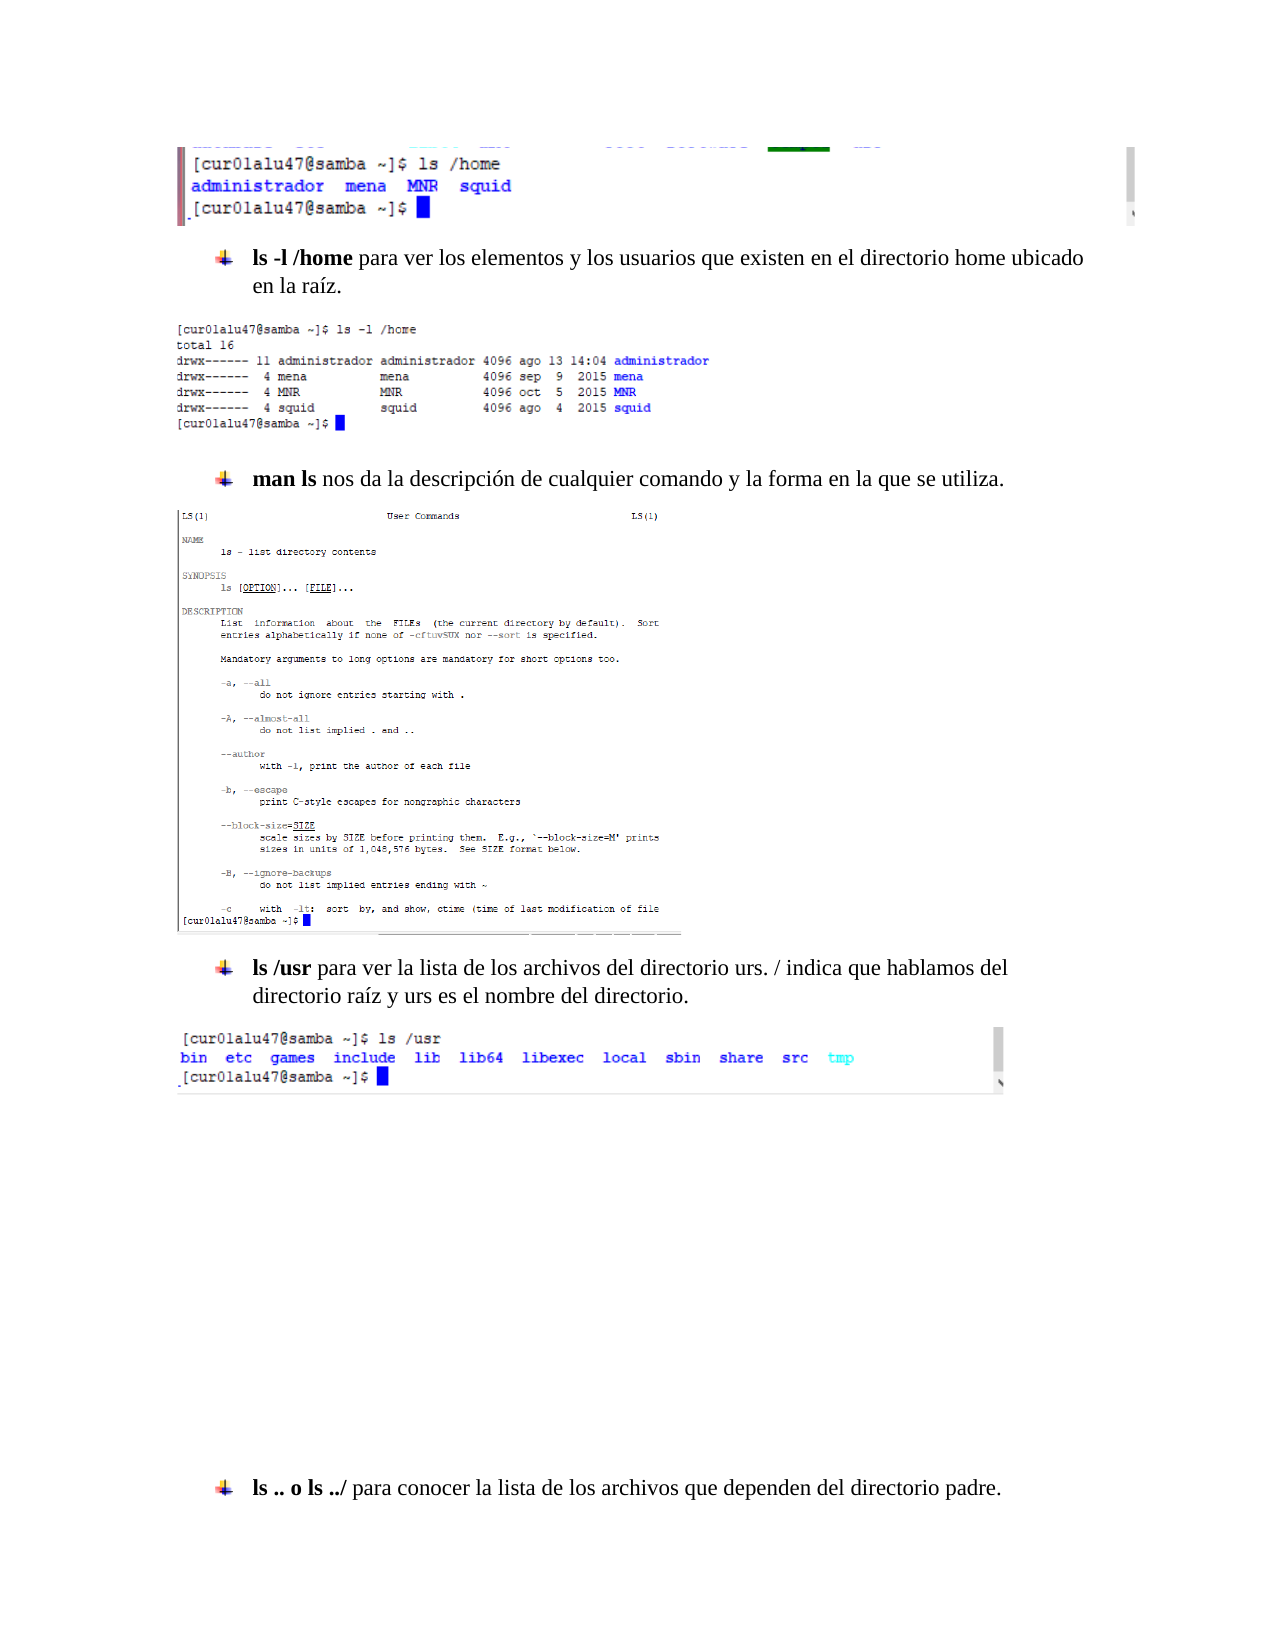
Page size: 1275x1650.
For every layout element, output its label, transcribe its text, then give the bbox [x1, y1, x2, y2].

picture [177, 1027, 1004, 1095]
list ls /usr para ver la lista de los archivos del directorio urs. / indica que hablamos del directorio raíz y urs es el nombre del directorio. [215, 954, 1098, 1008]
picture [215, 248, 233, 266]
list man ls nos da la descripción de cualquier comando y la forma en la que se utiliza. [215, 465, 1098, 491]
picture [177, 317, 739, 446]
picture [177, 510, 682, 935]
picture [215, 1478, 233, 1496]
picture [177, 147, 1135, 226]
list ls -l /home para ver los elementos y los usuarios que existen en el directorio home ubicado en la raíz. [215, 244, 1098, 299]
picture [215, 958, 233, 976]
list ls .. o ls ../ para conocer la lista de los archivos que dependen del directorio padre. [215, 1474, 1098, 1500]
picture [215, 469, 233, 487]
